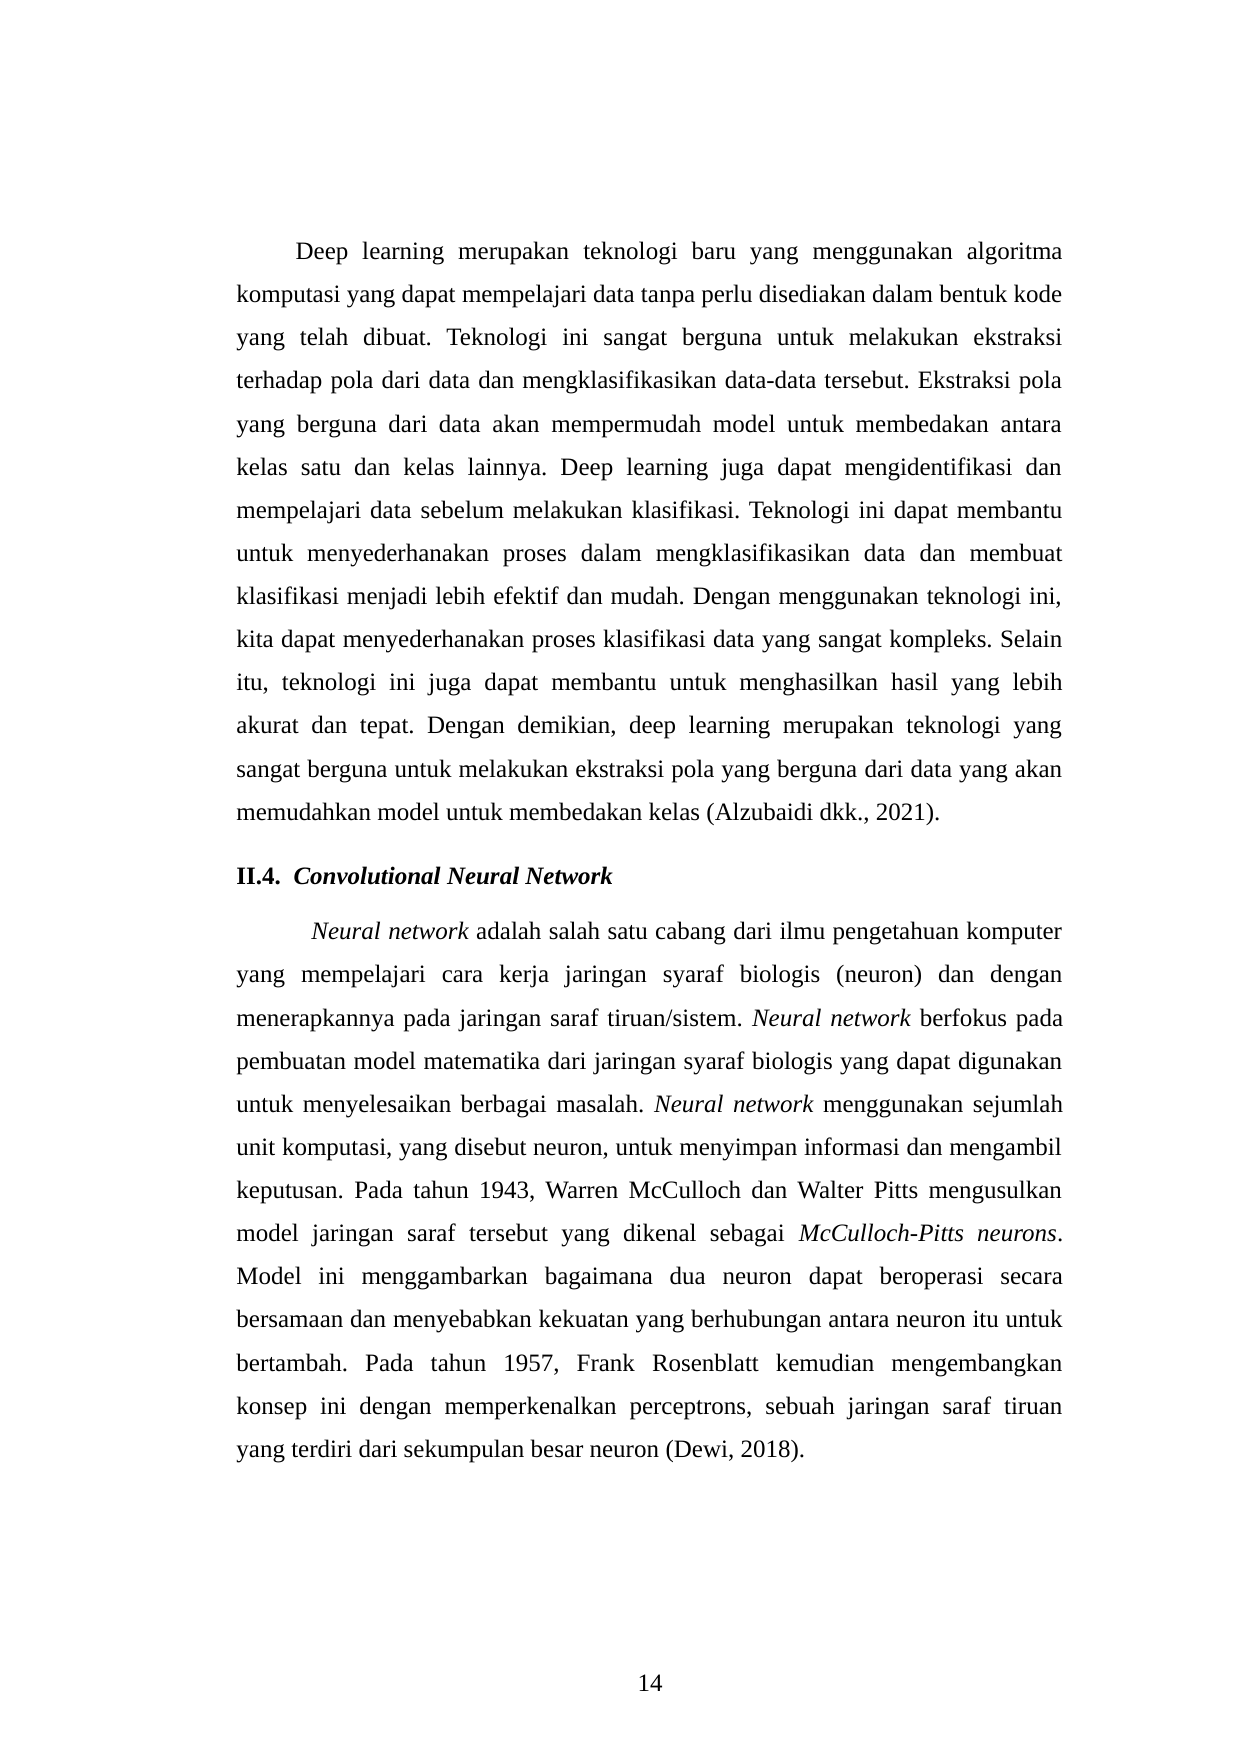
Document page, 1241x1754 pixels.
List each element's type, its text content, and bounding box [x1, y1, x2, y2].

subtitle II.4. Convolutional Neural Network [236, 861, 1063, 889]
text Deep learning merupakan teknologi baru yang menggunakan algoritma komputasi yang dapat mempelajari data tanpa perlu disediakan dalam bentuk kode yang telah dibuat. Teknologi ini sangat berguna untuk melakukan ekstraksi terhadap pola dari data dan mengklasifikasikan data-data tersebut. Ekstraksi pola yang berguna dari data akan mempermudah model untuk membedakan antara kelas satu dan kelas lainnya. Deep learning juga dapat mengidentifikasi dan mempelajari data sebelum melakukan klasifikasi. Teknologi ini dapat membantu untuk menyederhanakan proses dalam mengklasifikasikan data dan membuat klasifikasi menjadi lebih efektif dan mudah. Dengan menggunakan teknologi ini, kita dapat menyederhanakan proses klasifikasi data yang sangat kompleks. Selain itu, teknologi ini juga dapat membantu untuk menghasilkan hasil yang lebih akurat dan tepat. Dengan demikian, deep learning merupakan teknologi yang sangat berguna untuk melakukan ekstraksi pola yang berguna dari data yang akan memudahkan model untuk membedakan kelas . [236, 236, 1063, 826]
text Neural network adalah salah satu cabang dari ilmu pengetahuan komputer yang mempelajari cara kerja jaringan syaraf biologis (neuron) dan dengan menerapkannya pada jaringan saraf tiruan/sistem. Neural network berfokus pada pembuatan model matematika dari jaringan syaraf biologis yang dapat digunakan untuk menyelesaikan berbagai masalah. Neural network menggunakan sejumlah unit komputasi, yang disebut neuron, untuk menyimpan informasi dan mengambil keputusan. Pada tahun 1943, Warren McCulloch dan Walter Pitts mengusulkan model jaringan saraf tersebut yang dikenal sebagai McCulloch-Pitts neurons. Model ini menggambarkan bagaimana dua neuron dapat beroperasi secara bersamaan dan menyebabkan kekuatan yang berhubungan antara neuron itu untuk bertambah. Pada tahun 1957, Frank Rosenblatt kemudian mengembangkan konsep ini dengan memperkenalkan perceptrons, sebuah jaringan saraf tiruan yang terdiri dari sekumpulan besar neuron . [236, 916, 1063, 1463]
